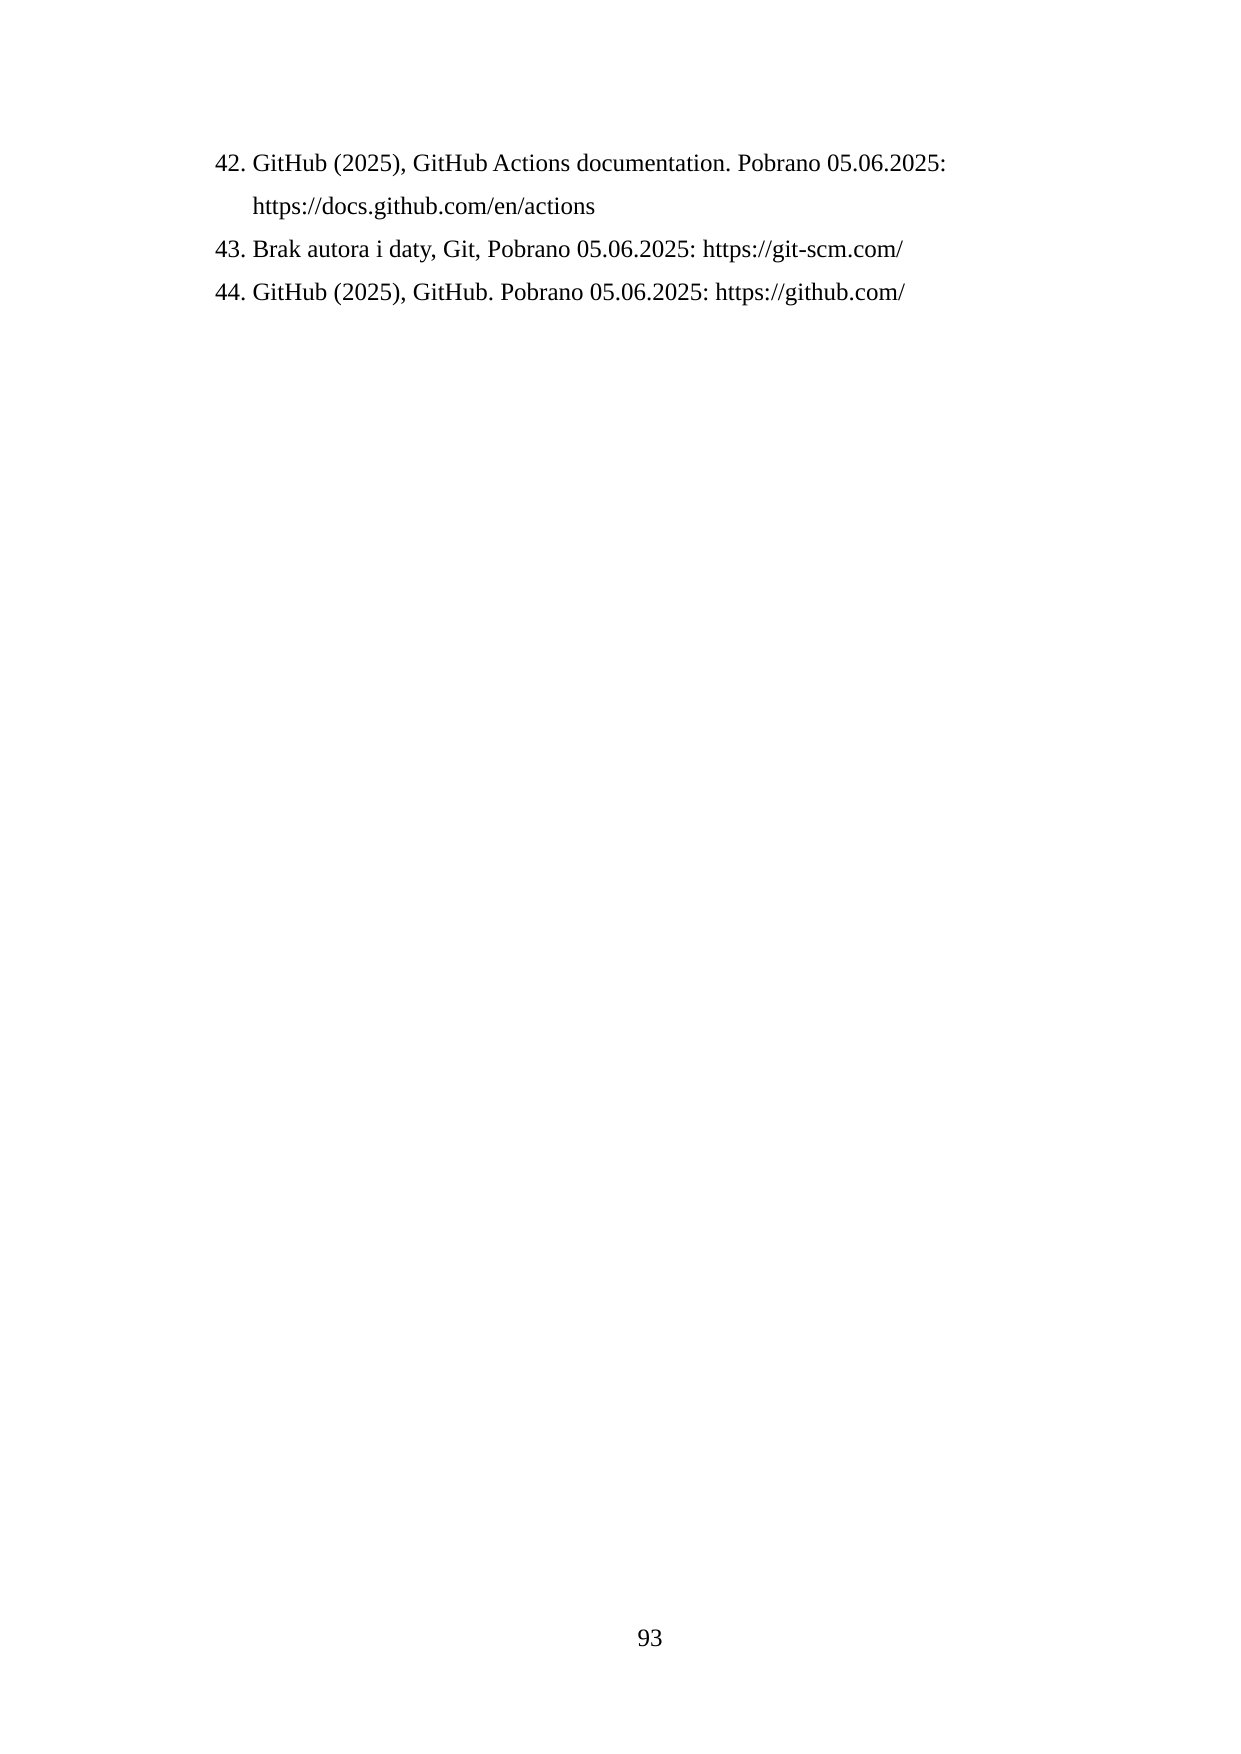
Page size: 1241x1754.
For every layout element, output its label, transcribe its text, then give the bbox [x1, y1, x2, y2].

list GitHub (2025), GitHub. Pobrano 05.06.2025: https://github.com/ [215, 277, 1122, 306]
list Brak autora i daty, Git, Pobrano 05.06.2025: https://git-scm.com/ [215, 234, 1122, 263]
list GitHub (2025), GitHub Actions documentation. Pobrano 05.06.2025: https://docs.github.com/en/actions [215, 148, 1122, 219]
